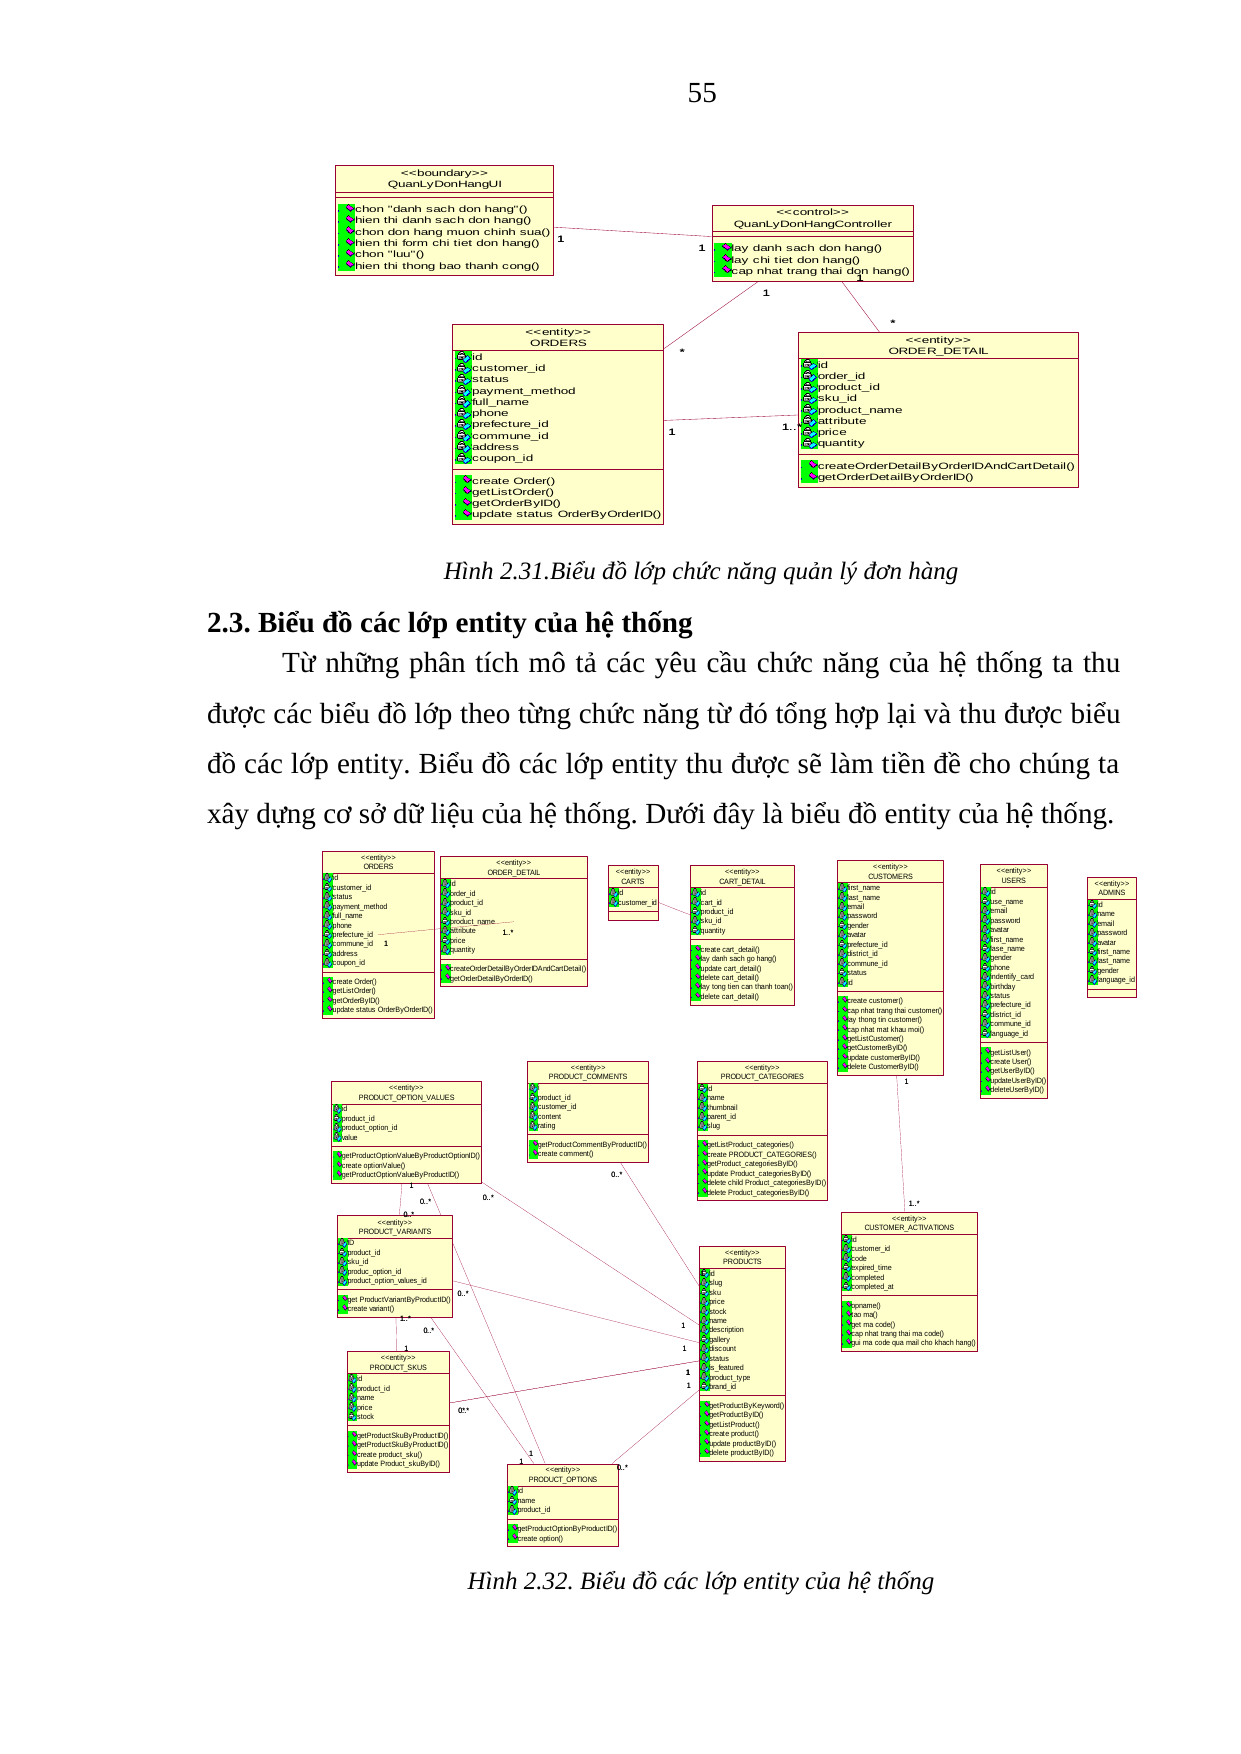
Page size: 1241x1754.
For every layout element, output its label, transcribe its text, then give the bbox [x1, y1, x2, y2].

subtitle Biểu đồ các lớp entity của hệ thống [207, 605, 1122, 639]
text Hình 2.32. Biểu đồ các lớp entity của hệ thống [207, 1566, 1122, 1594]
text Hình 2.31.Biểu đồ lớp chức năng quản lý đơn hàng [207, 556, 1122, 584]
text Từ những phân tích mô tả các yêu cầu chức năng của hệ thống ta thu được các biểu đồ lớp theo từng chức năng từ đó tổng hợp lại và thu được biểu đồ các lớp entity. Biểu đồ các lớp entity thu được sẽ làm tiền đề cho chúng ta xây dựng cơ sở dữ liệu của hệ thống. Dưới đây là biểu đồ entity của hệ thống. [207, 646, 1122, 830]
